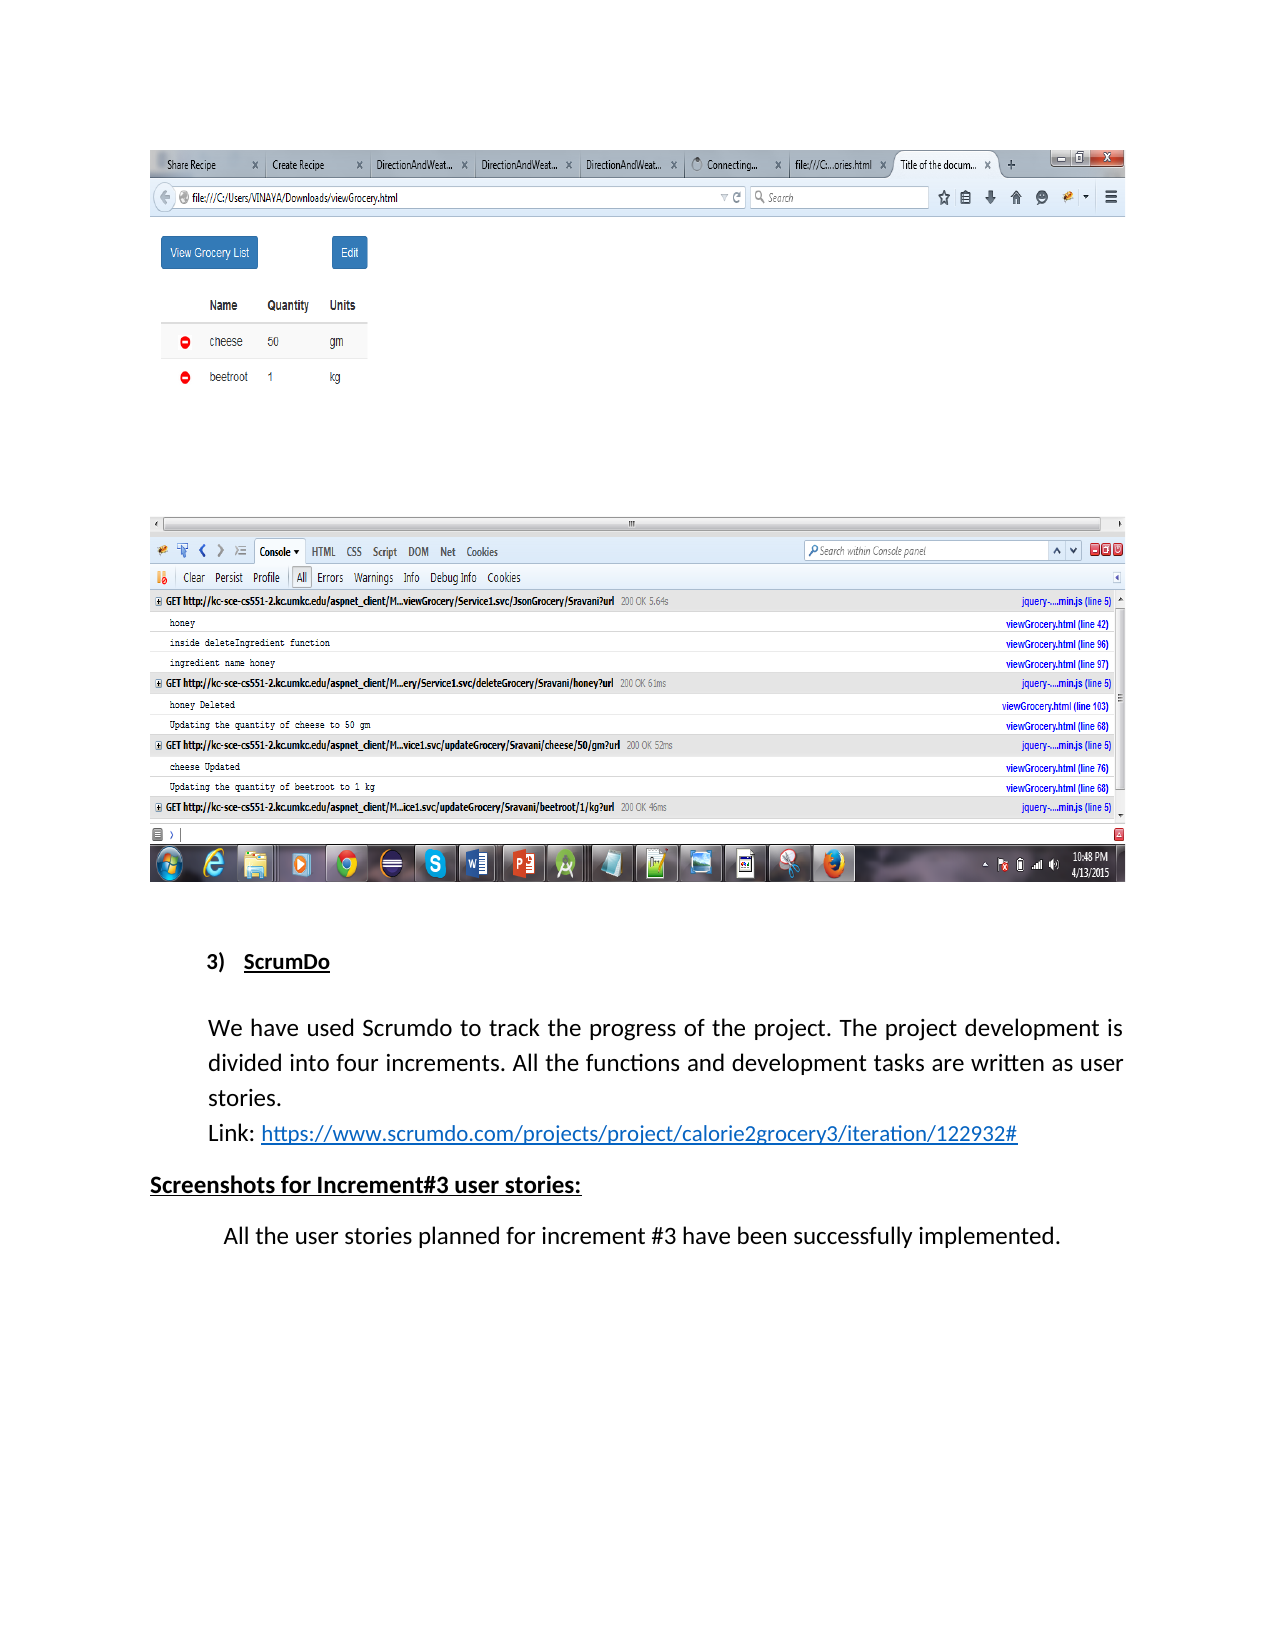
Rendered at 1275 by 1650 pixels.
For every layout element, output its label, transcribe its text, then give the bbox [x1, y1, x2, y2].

text Screenshots for Increment#3 user stories: [150, 1169, 1125, 1199]
list ScrumDo [206, 947, 1125, 975]
list Link: https://www.scrumdo.com/projects/project/calorie2grocery3/iteration/122932# [208, 1117, 1125, 1148]
picture [150, 150, 1125, 882]
text All the user stories planned for increment #3 have been successfully implemented. [150, 1221, 1125, 1251]
list We have used Scrumdo to track the progress of the project. The project development is divided into four increments. All the functions and development tasks are written as user stories. [208, 1012, 1125, 1113]
